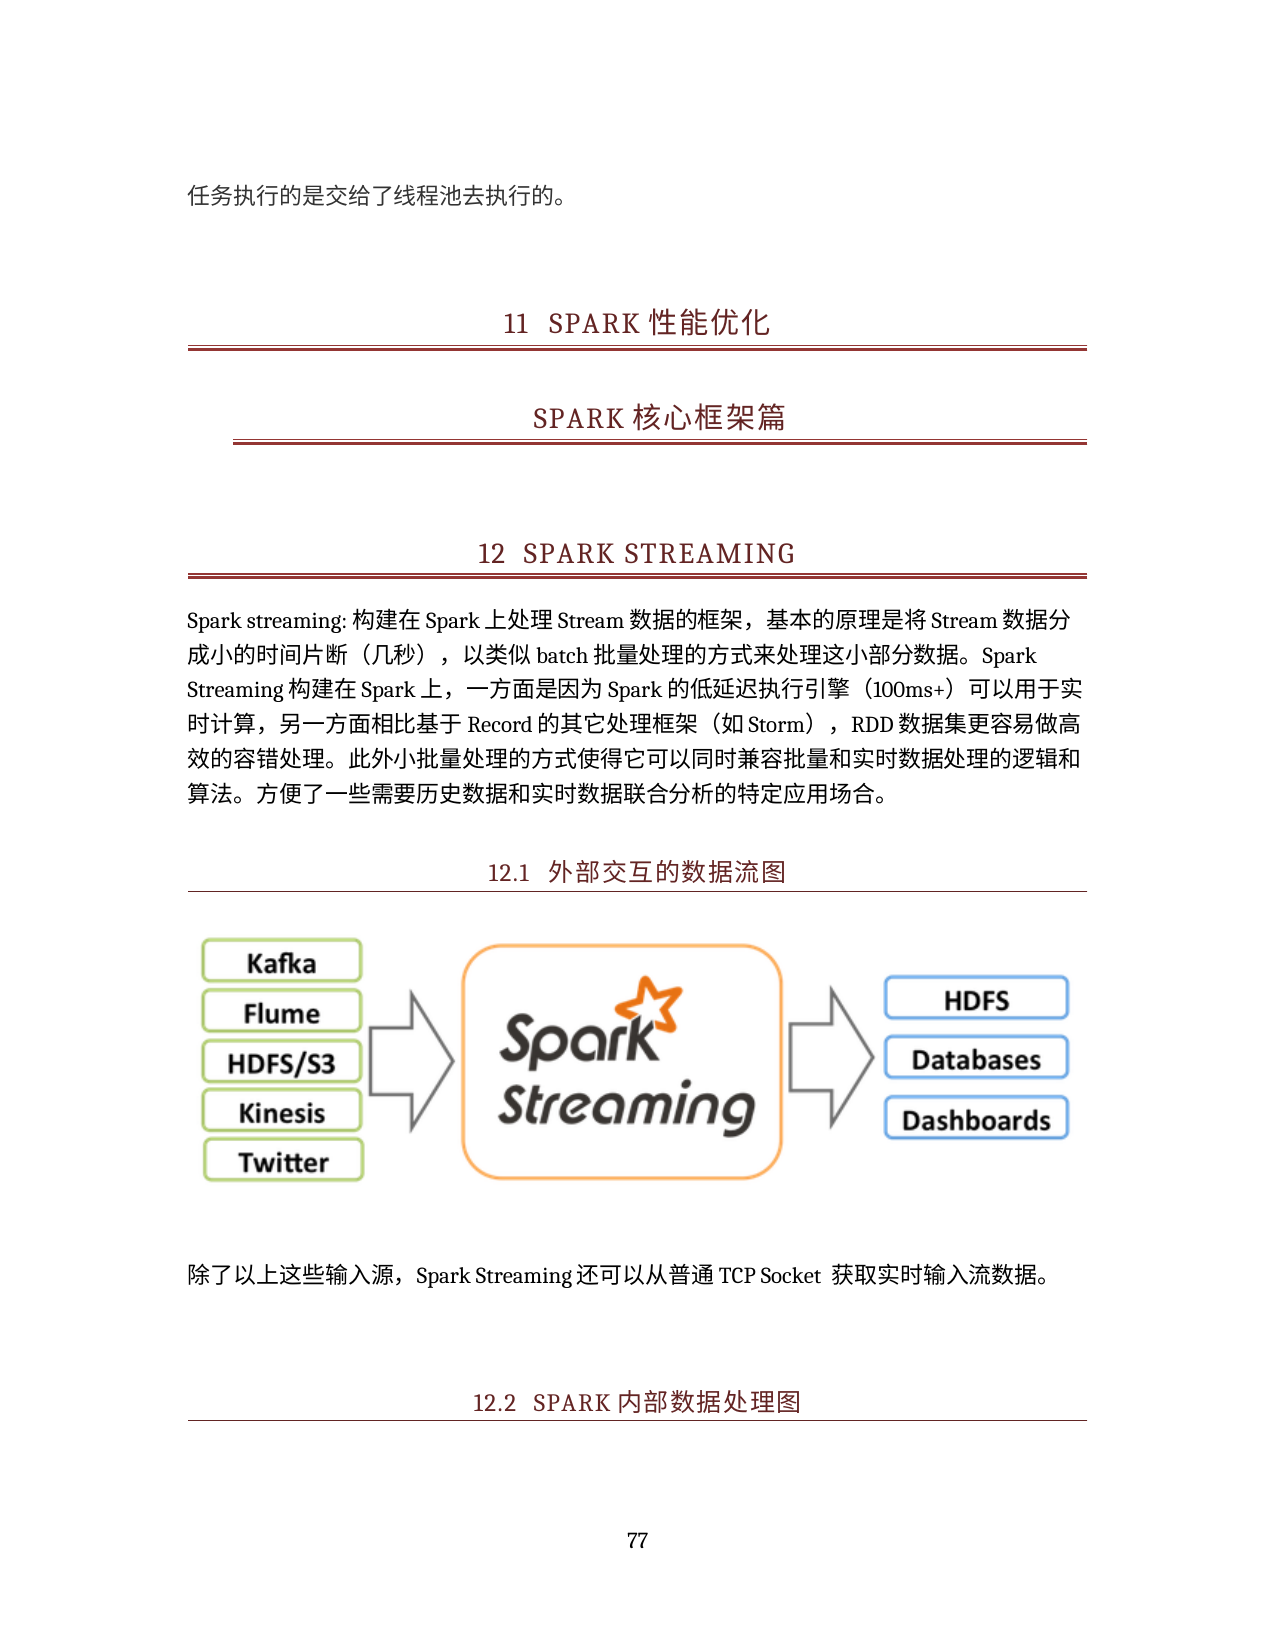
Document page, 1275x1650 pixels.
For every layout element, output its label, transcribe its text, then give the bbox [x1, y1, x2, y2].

text 除了以上这些输入源，Spark Streaming还可以从普通TCP Socket 获取实时输入流数据。 [187, 1257, 1087, 1290]
subtitle Spark核心框架篇 [232, 394, 1087, 445]
picture [187, 914, 1088, 1187]
text Spark streaming: 构建在Spark上处理Stream数据的框架，基本的原理是将Stream数据分成小的时间片断（几秒），以类似batch批量处理的方式来处理这小部分数据。Spark Streaming构建在Spark上，一方面是因为Spark的低延迟执行引擎（100ms+）可以用于实时计算，另一方面相比基于Record的其它处理框架（如Storm），RDD数据集更容易做高效的容错处理。此外小批量处理的方式使得它可以同时兼容批量和实时数据处理的逻辑和算法。方便了一些需要历史数据和实时数据联合分析的特定应用场合。 [187, 602, 1087, 809]
subtitle Spark Streaming [187, 537, 1087, 579]
subtitle Spark内部数据处理图 [187, 1382, 1087, 1421]
subtitle Spark性能优化 [187, 303, 1087, 351]
text 任务执行的是交给了线程池去执行的。 [187, 150, 1087, 211]
subtitle 外部交互的数据流图 [187, 852, 1087, 892]
